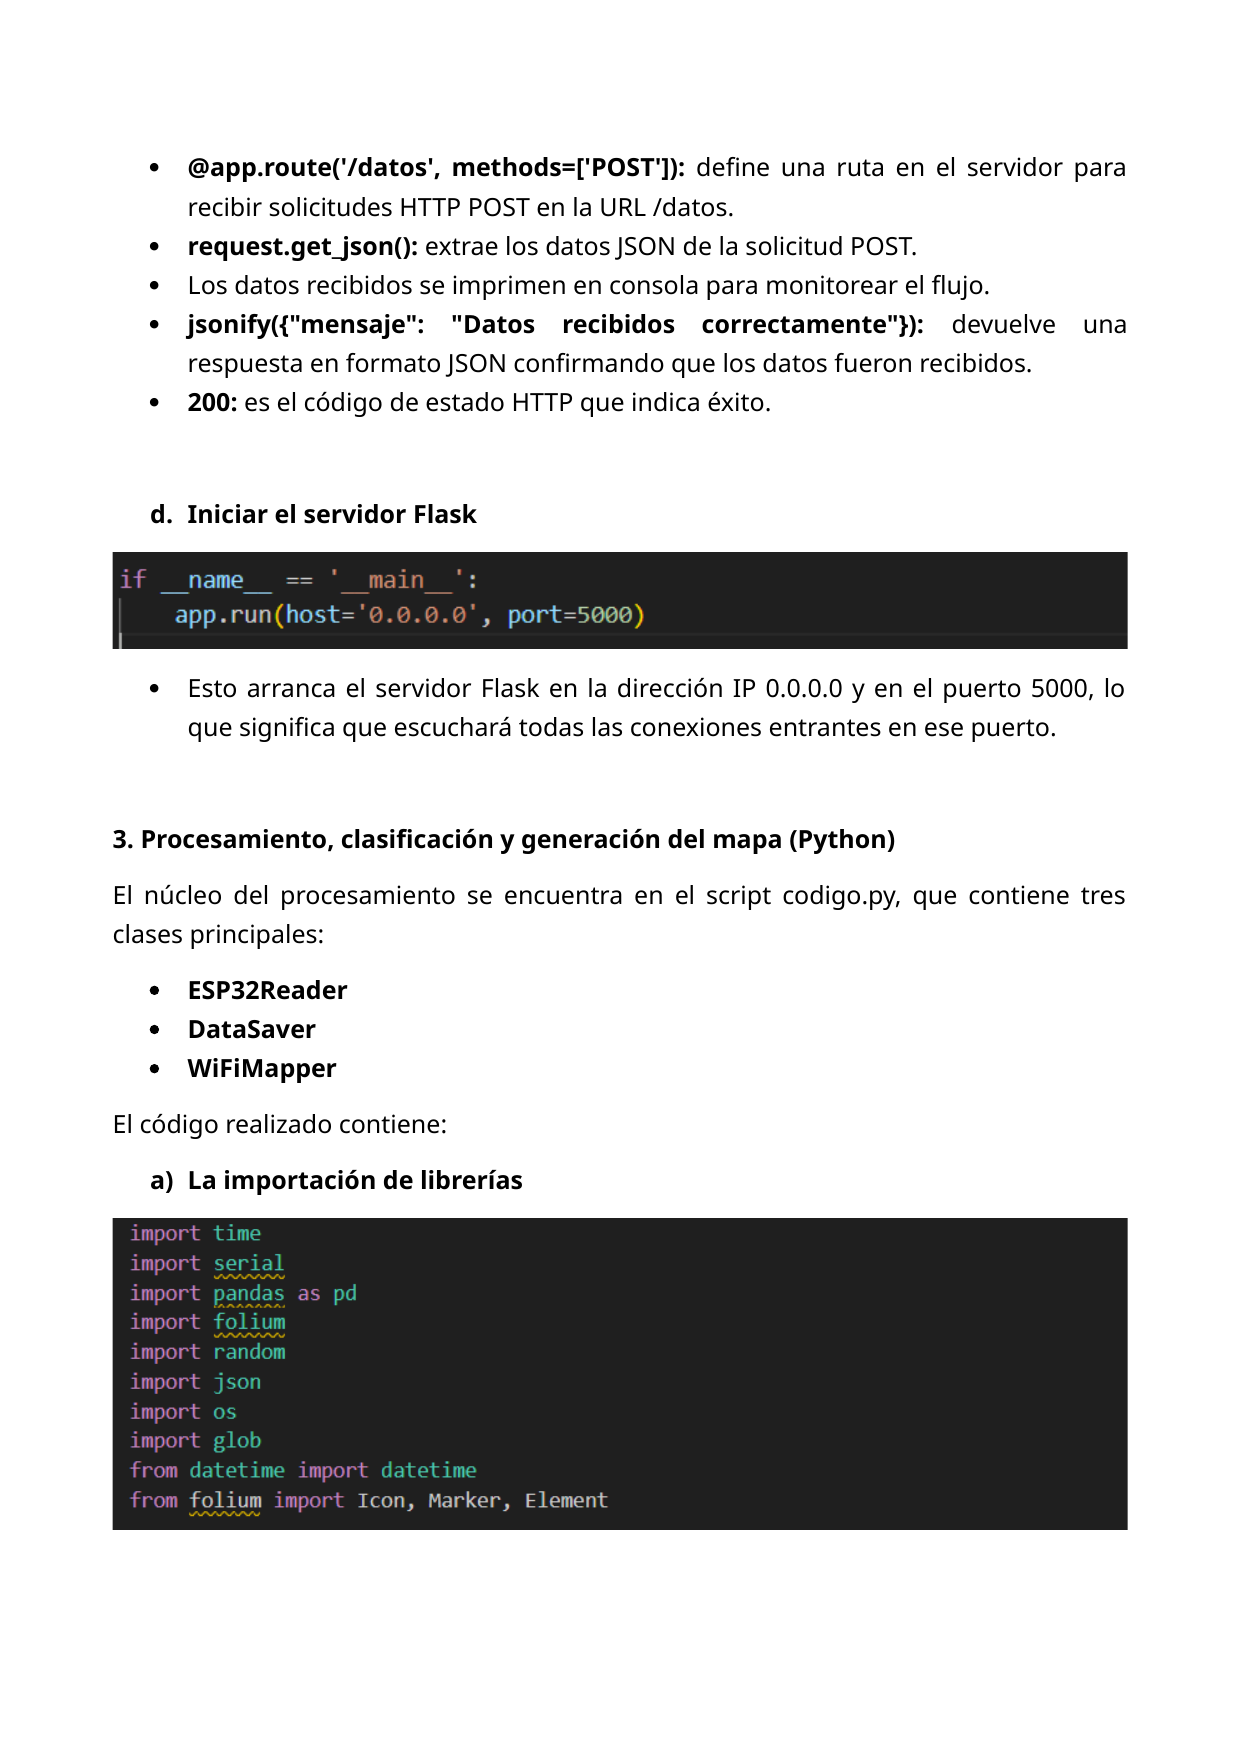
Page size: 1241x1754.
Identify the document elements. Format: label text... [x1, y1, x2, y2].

list request.get_json(): extrae los datos JSON de la solicitud POST. [150, 228, 1128, 262]
text El código realizado contiene: [112, 1107, 1128, 1141]
list @app.route('/datos', methods=['POST']): define una ruta en el servidor para recibir solicitudes HTTP POST en la URL /datos. [150, 150, 1128, 223]
list Iniciar el servidor Flask [150, 497, 1128, 531]
list Los datos recibidos se imprimen en consola para monitorear el flujo. [150, 267, 1128, 302]
picture [112, 1218, 1128, 1530]
picture [112, 552, 1128, 649]
list jsonify({"mensaje": "Datos recibidos correctamente"}): devuelve una respuesta en formato JSON confirmando que los datos fueron recibidos. [150, 307, 1128, 380]
list 200: es el código de estado HTTP que indica éxito. [150, 385, 1128, 419]
list WiFiMapper [150, 1051, 1128, 1085]
list La importación de librerías [150, 1162, 1128, 1196]
list DataSaver [150, 1012, 1128, 1046]
list Esto arranca el servidor Flask en la dirección IP 0.0.0.0 y en el puerto 5000, lo que significa que escuchará todas las conexiones entrantes en ese puerto. [150, 671, 1128, 744]
list ESP32Reader [150, 972, 1128, 1006]
text 3. Procesamiento, clasificación y generación del mapa (Python) [112, 822, 1128, 856]
text El núcleo del procesamiento se encuentra en el script codigo.py, que contiene tres clases principales: [112, 877, 1128, 951]
